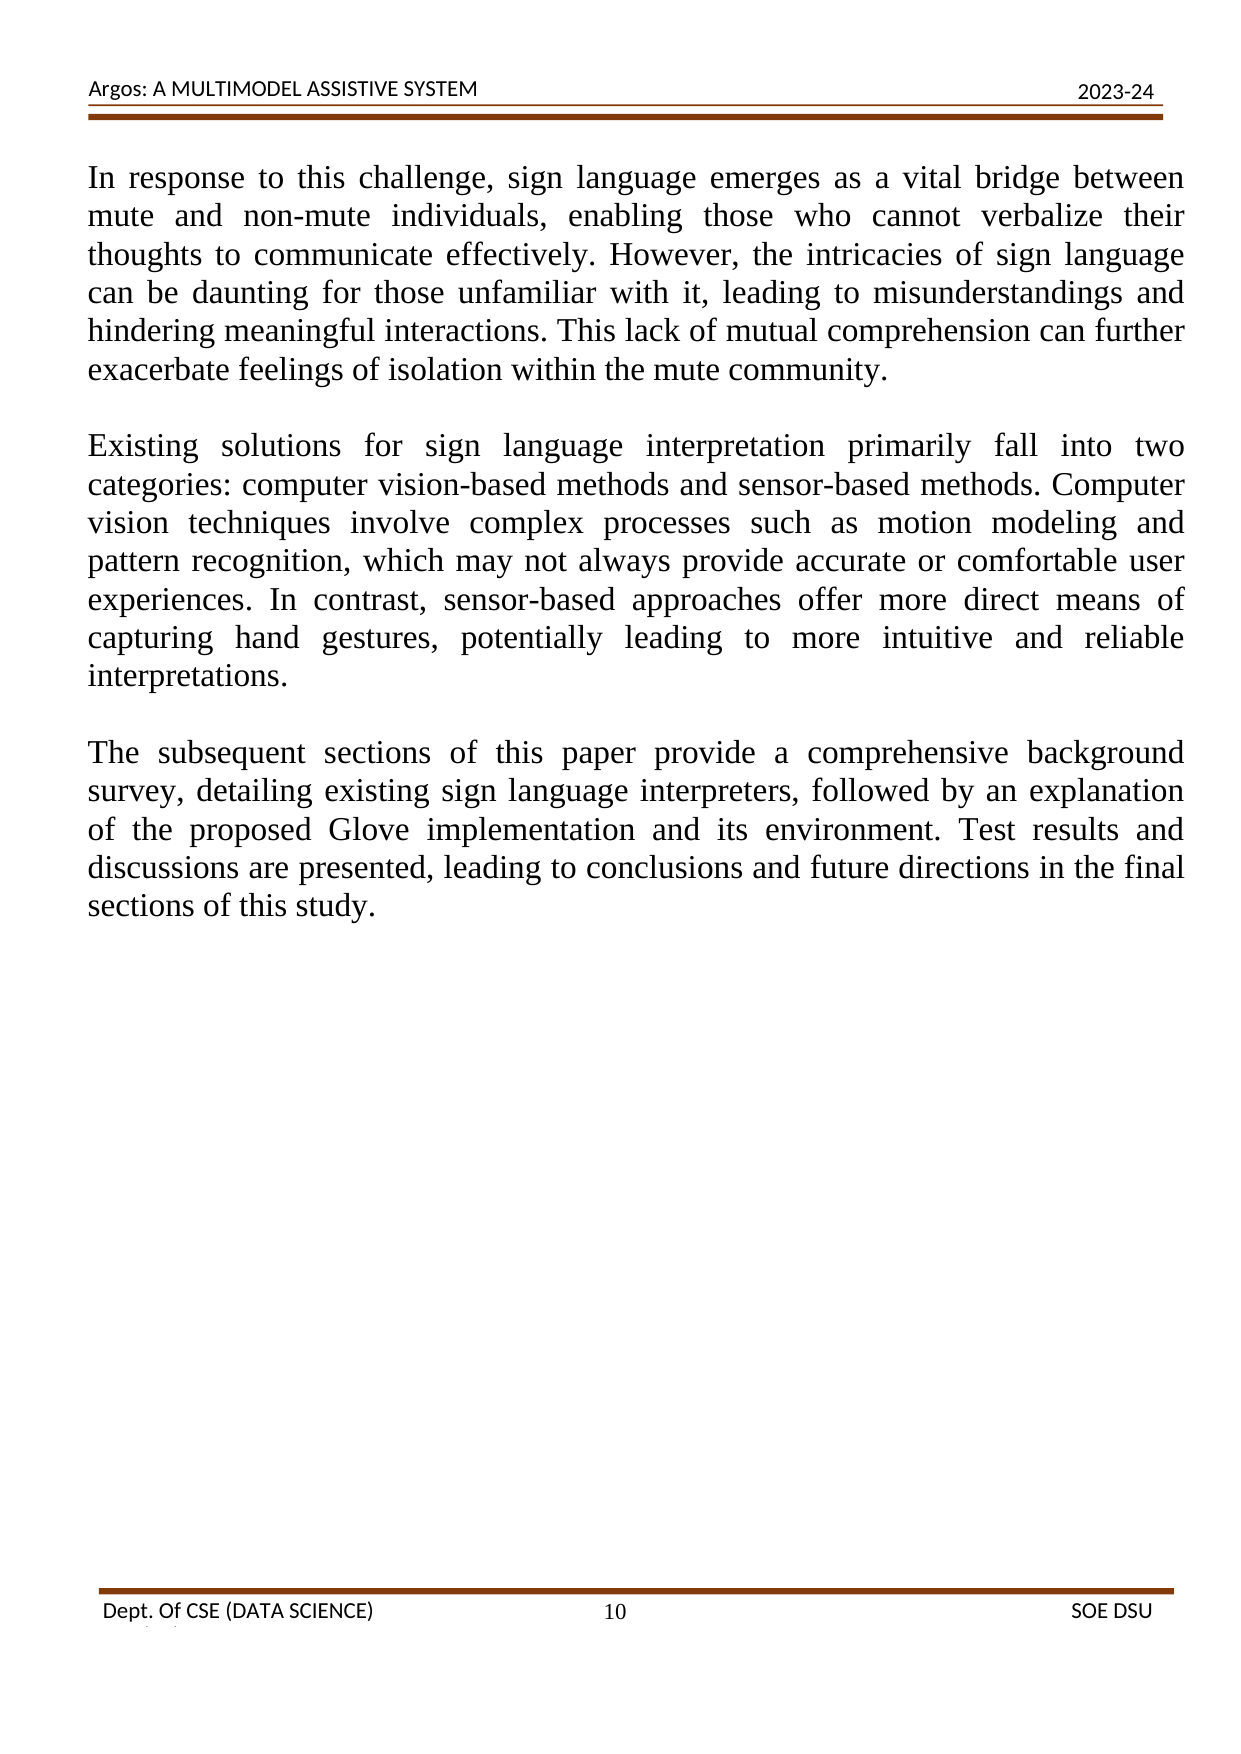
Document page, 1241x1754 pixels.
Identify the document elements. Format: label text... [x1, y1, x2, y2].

text Existing solutions for sign language interpretation primarily fall into two categories: computer vision-based methods and sensor-based methods. Computer vision techniques involve complex processes such as motion modeling and pattern recognition, which may not always provide accurate or comfortable user experiences. In contrast, sensor-based approaches offer more direct means of capturing hand gestures, potentially leading to more intuitive and reliable interpretations. [87, 425, 1186, 694]
text The subsequent sections of this paper provide a comprehensive background survey, detailing existing sign language interpreters, followed by an explanation of the proposed Glove implementation and its environment. Test results and discussions are presented, leading to conclusions and future directions in the final sections of this study. [87, 732, 1186, 924]
text In response to this challenge, sign language emerges as a vital bridge between mute and non-mute individuals, enabling those who cannot verbalize their thoughts to communicate effectively. However, the intricacies of sign language can be daunting for those unfamiliar with it, leading to misunderstandings and hindering meaningful interactions. This lack of mutual comprehension can further exacerbate feelings of isolation within the mute community. [87, 157, 1186, 387]
